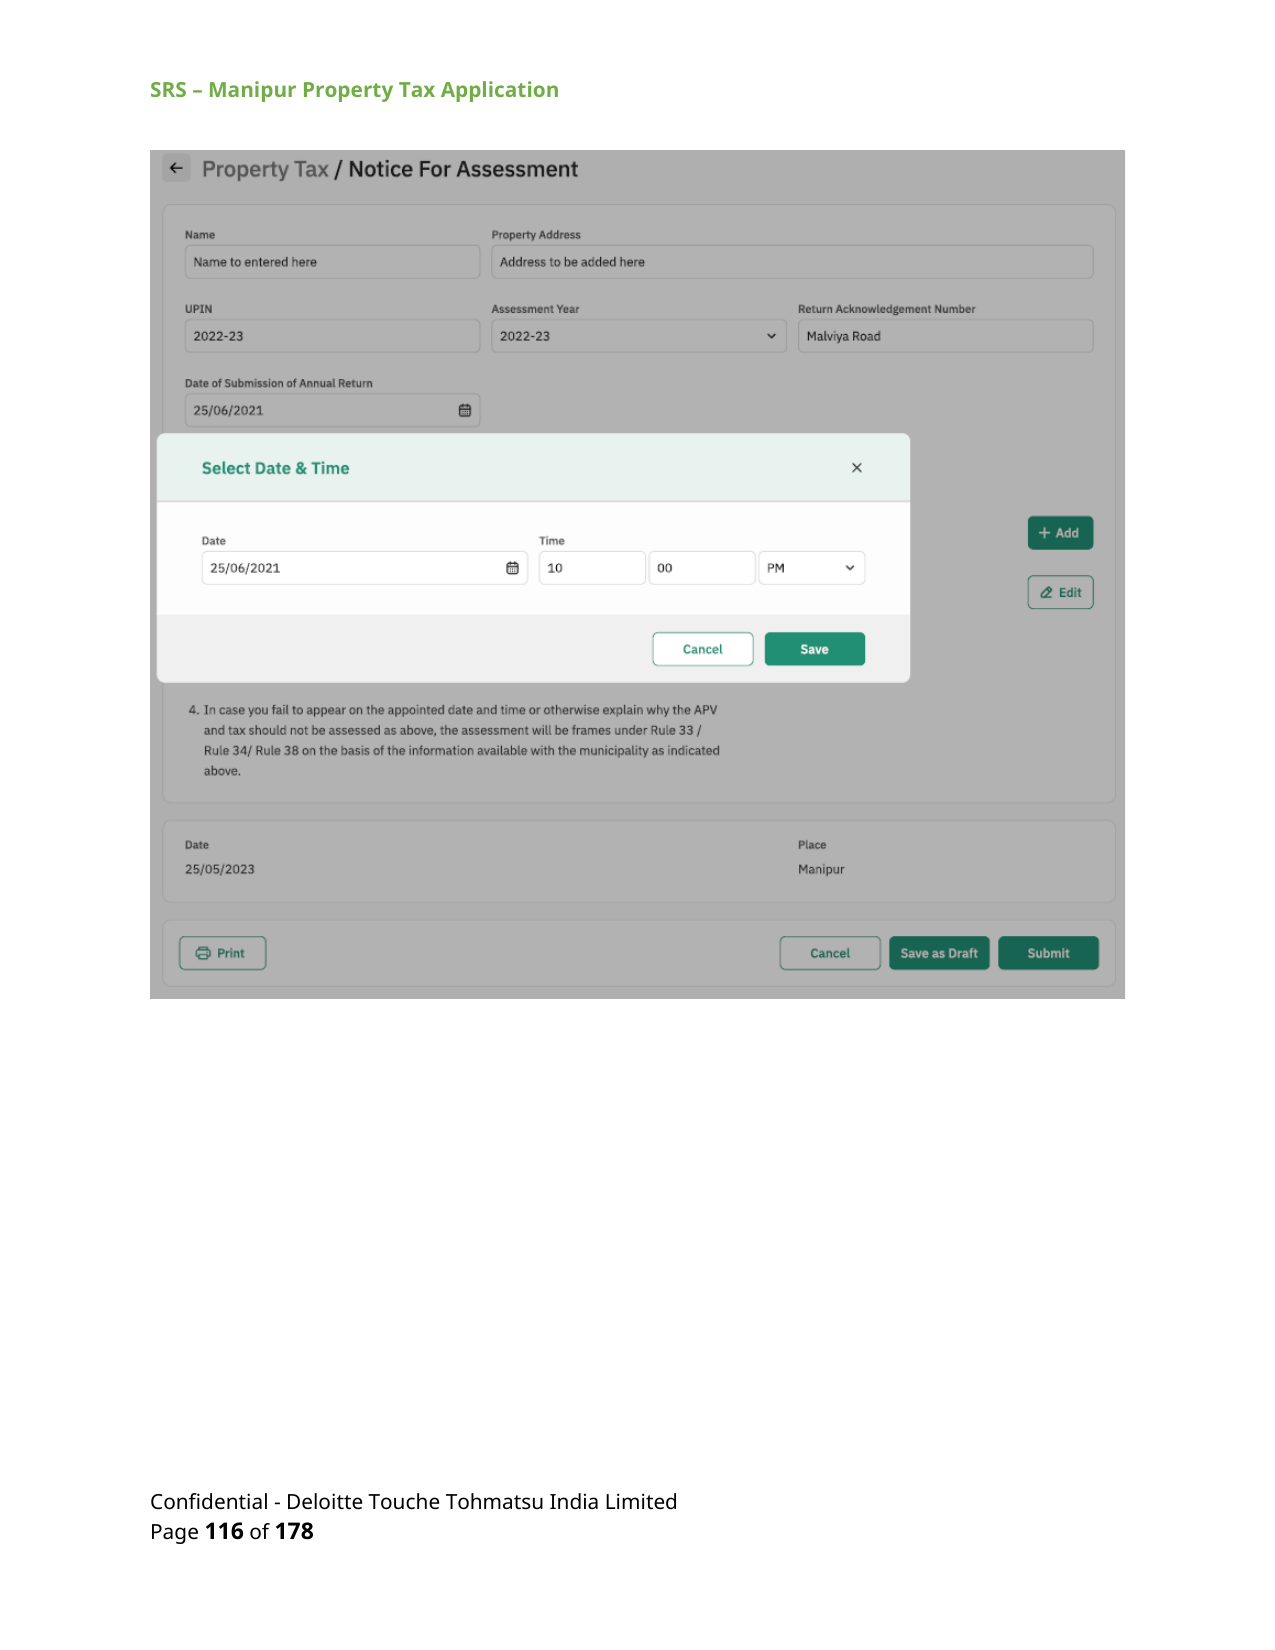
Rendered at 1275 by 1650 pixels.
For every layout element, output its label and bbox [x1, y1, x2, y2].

picture [150, 150, 1125, 999]
